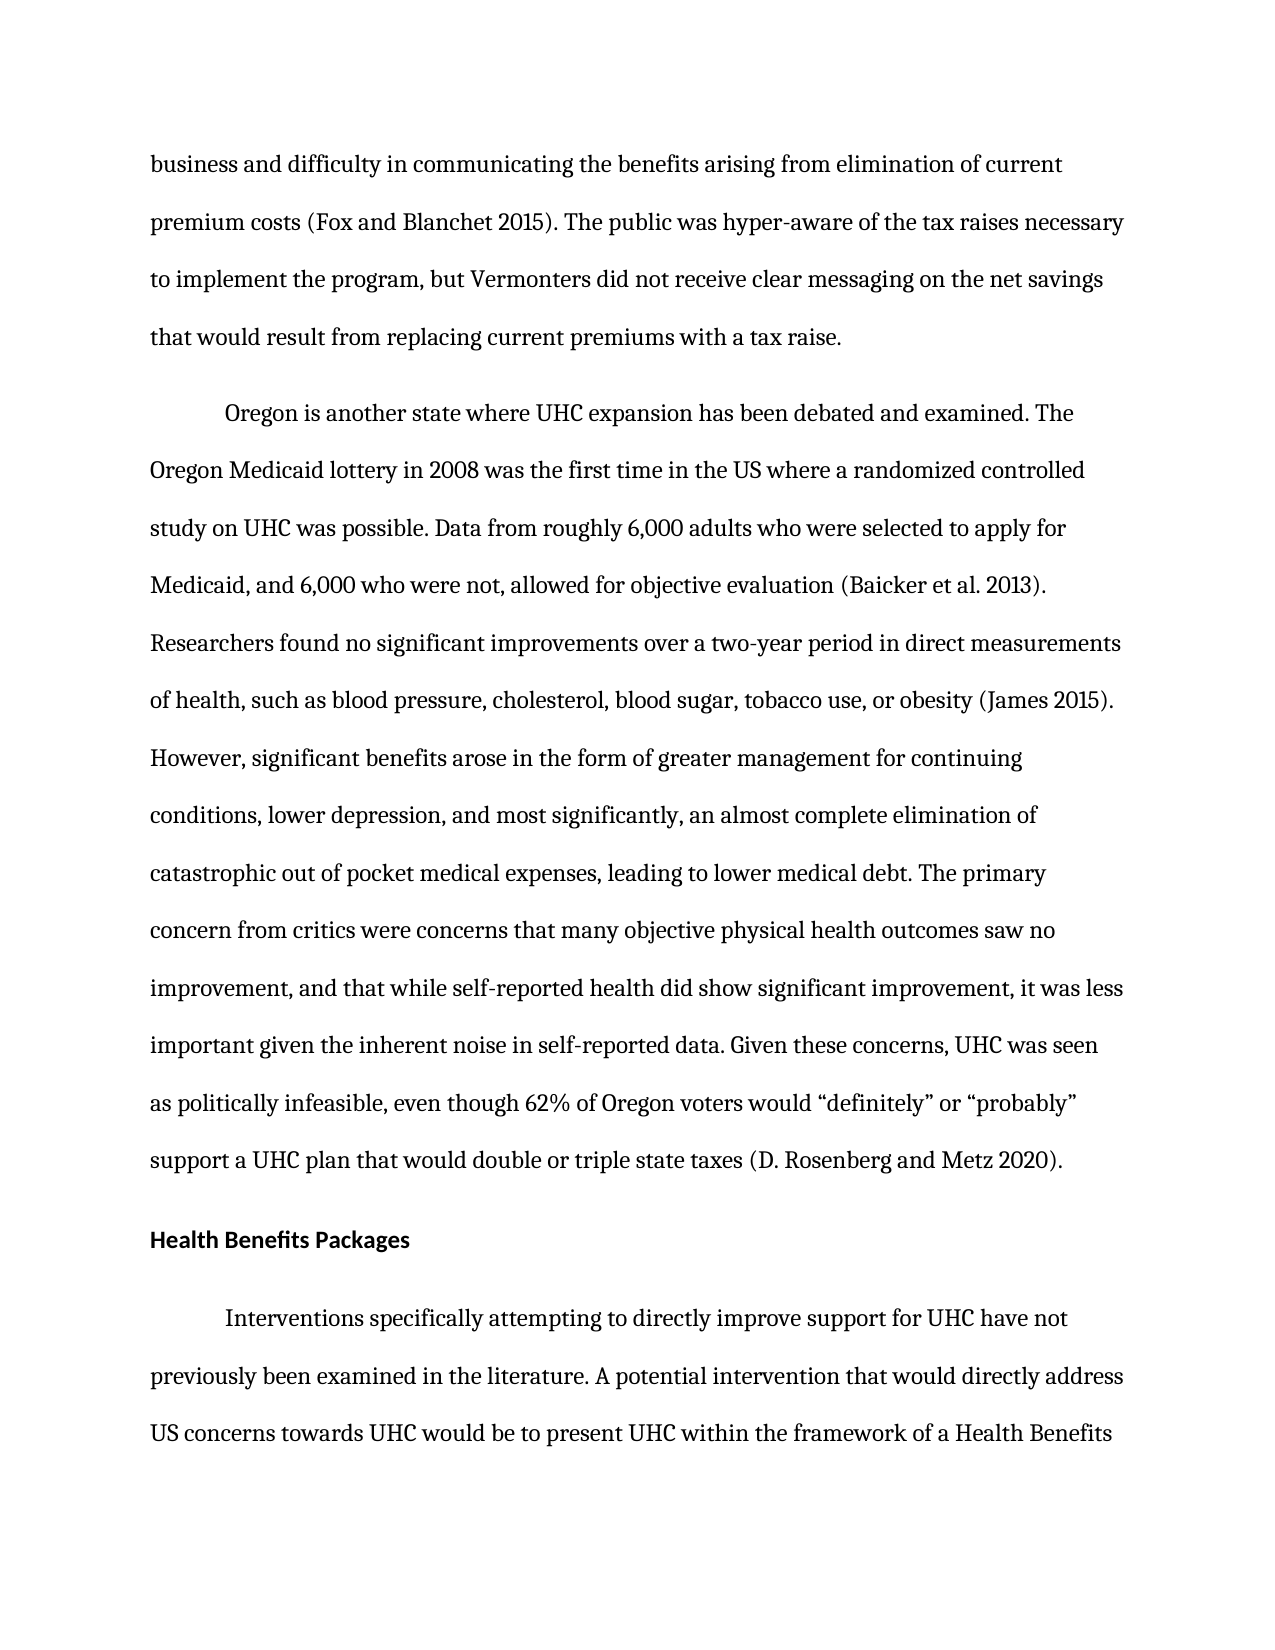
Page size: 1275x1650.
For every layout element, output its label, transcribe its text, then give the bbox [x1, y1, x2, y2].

text Oregon is another state where UHC expansion has been debated and examined. The Oregon Medicaid lottery in 2008 was the first time in the US where a randomized controlled study on UHC was possible. Data from roughly 6,000 adults who were selected to apply for Medicaid, and 6,000 who were not, allowed for objective evaluation (Baicker et al. 2013). Researchers found no significant improvements over a two-year period in direct measurements of health, such as blood pressure, cholesterol, blood sugar, tobacco use, or obesity (James 2015). However, significant benefits arose in the form of greater management for continuing conditions, lower depression, and most significantly, an almost complete elimination of catastrophic out of pocket medical expenses, leading to lower medical debt. The primary concern from critics were concerns that many objective physical health outcomes saw no improvement, and that while self-reported health did show significant improvement, it was less important given the inherent noise in self-reported data. Given these concerns, UHC was seen as politically infeasible, even though 62% of Oregon voters would “definitely” or “probably” support a UHC plan that would double or triple state taxes (D. Rosenberg and Metz 2020). [150, 399, 1125, 1175]
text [150, 1304, 1125, 1448]
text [150, 150, 1125, 351]
subtitle Health Benefits Packages [150, 1224, 1125, 1255]
